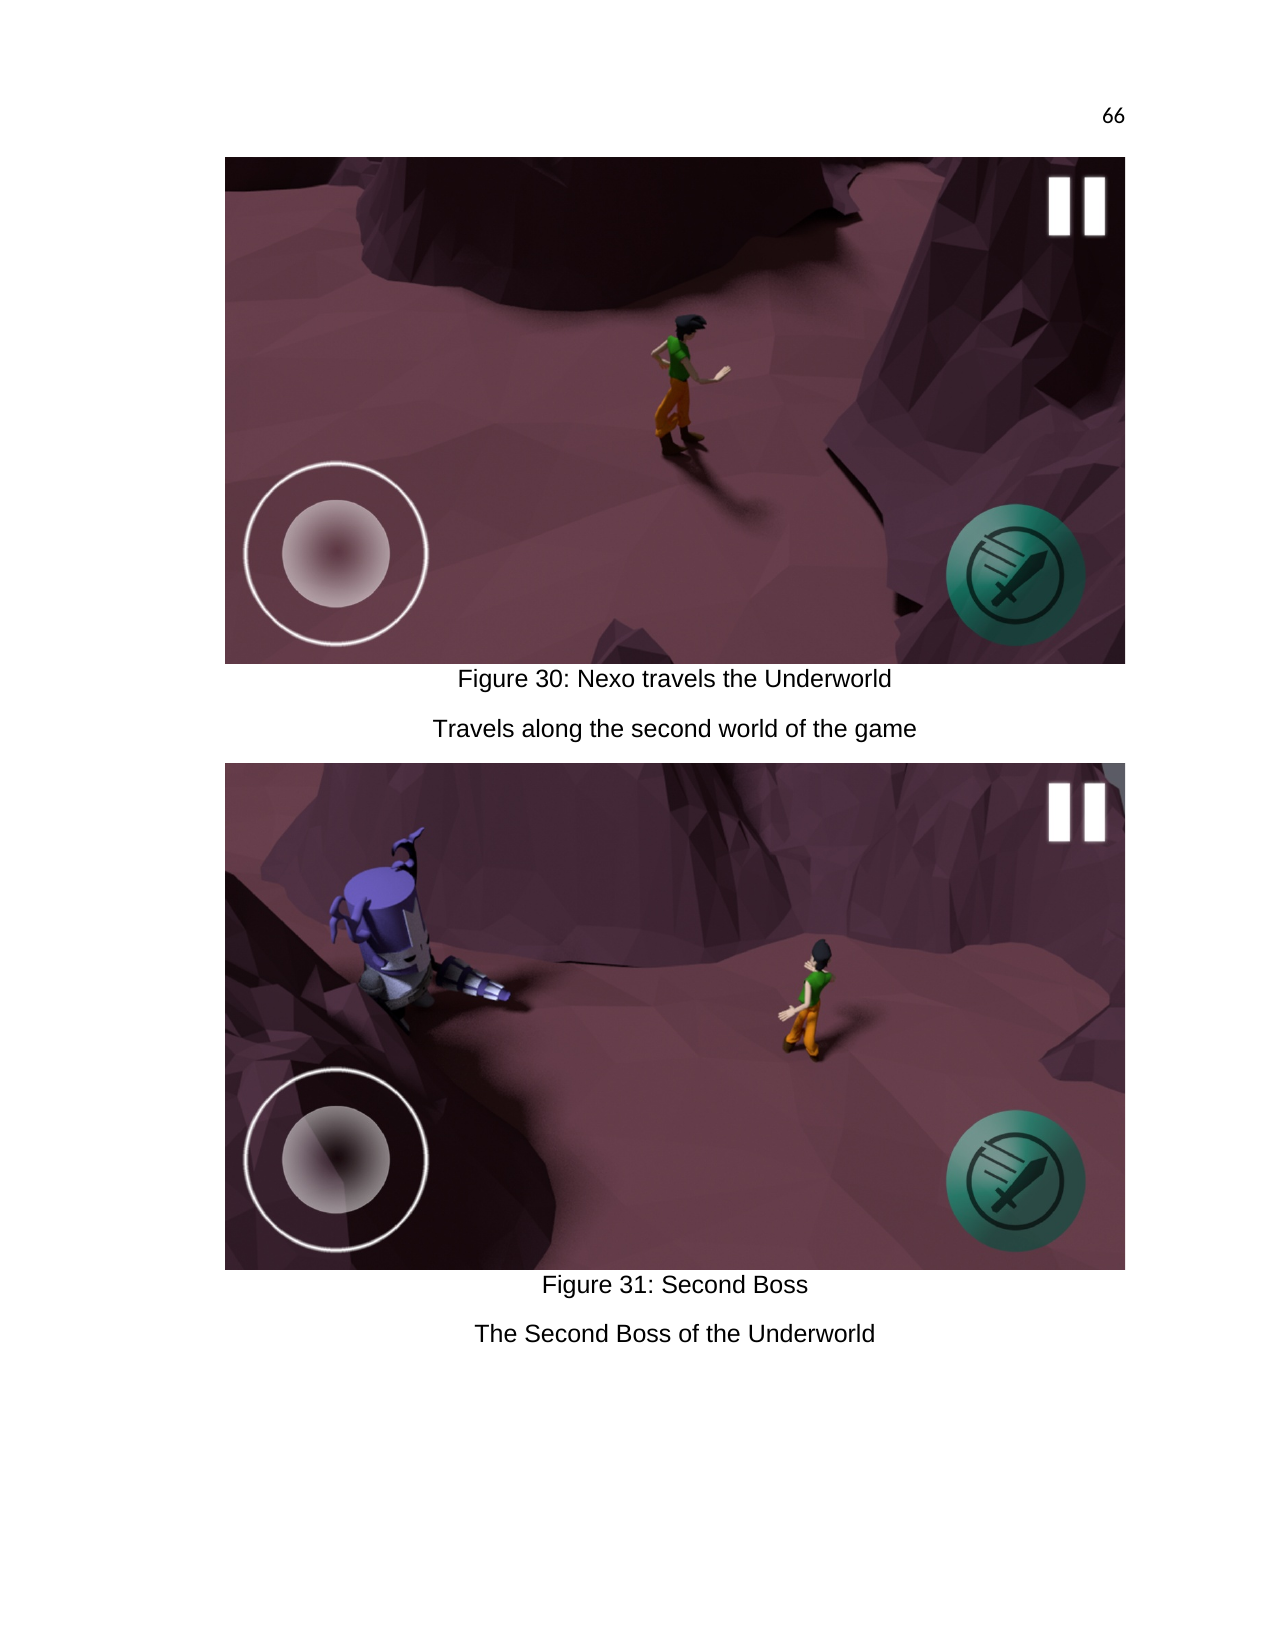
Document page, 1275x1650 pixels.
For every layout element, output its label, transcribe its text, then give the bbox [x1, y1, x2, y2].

text Travels along the second world of the game [225, 714, 1125, 742]
text Figure 31: Second Boss [225, 1270, 1125, 1298]
text The Second Boss of the Underworld [225, 1319, 1125, 1348]
text Figure 30: Nexo travels the Underworld [225, 664, 1125, 693]
picture [225, 763, 1125, 1270]
picture [225, 157, 1125, 664]
